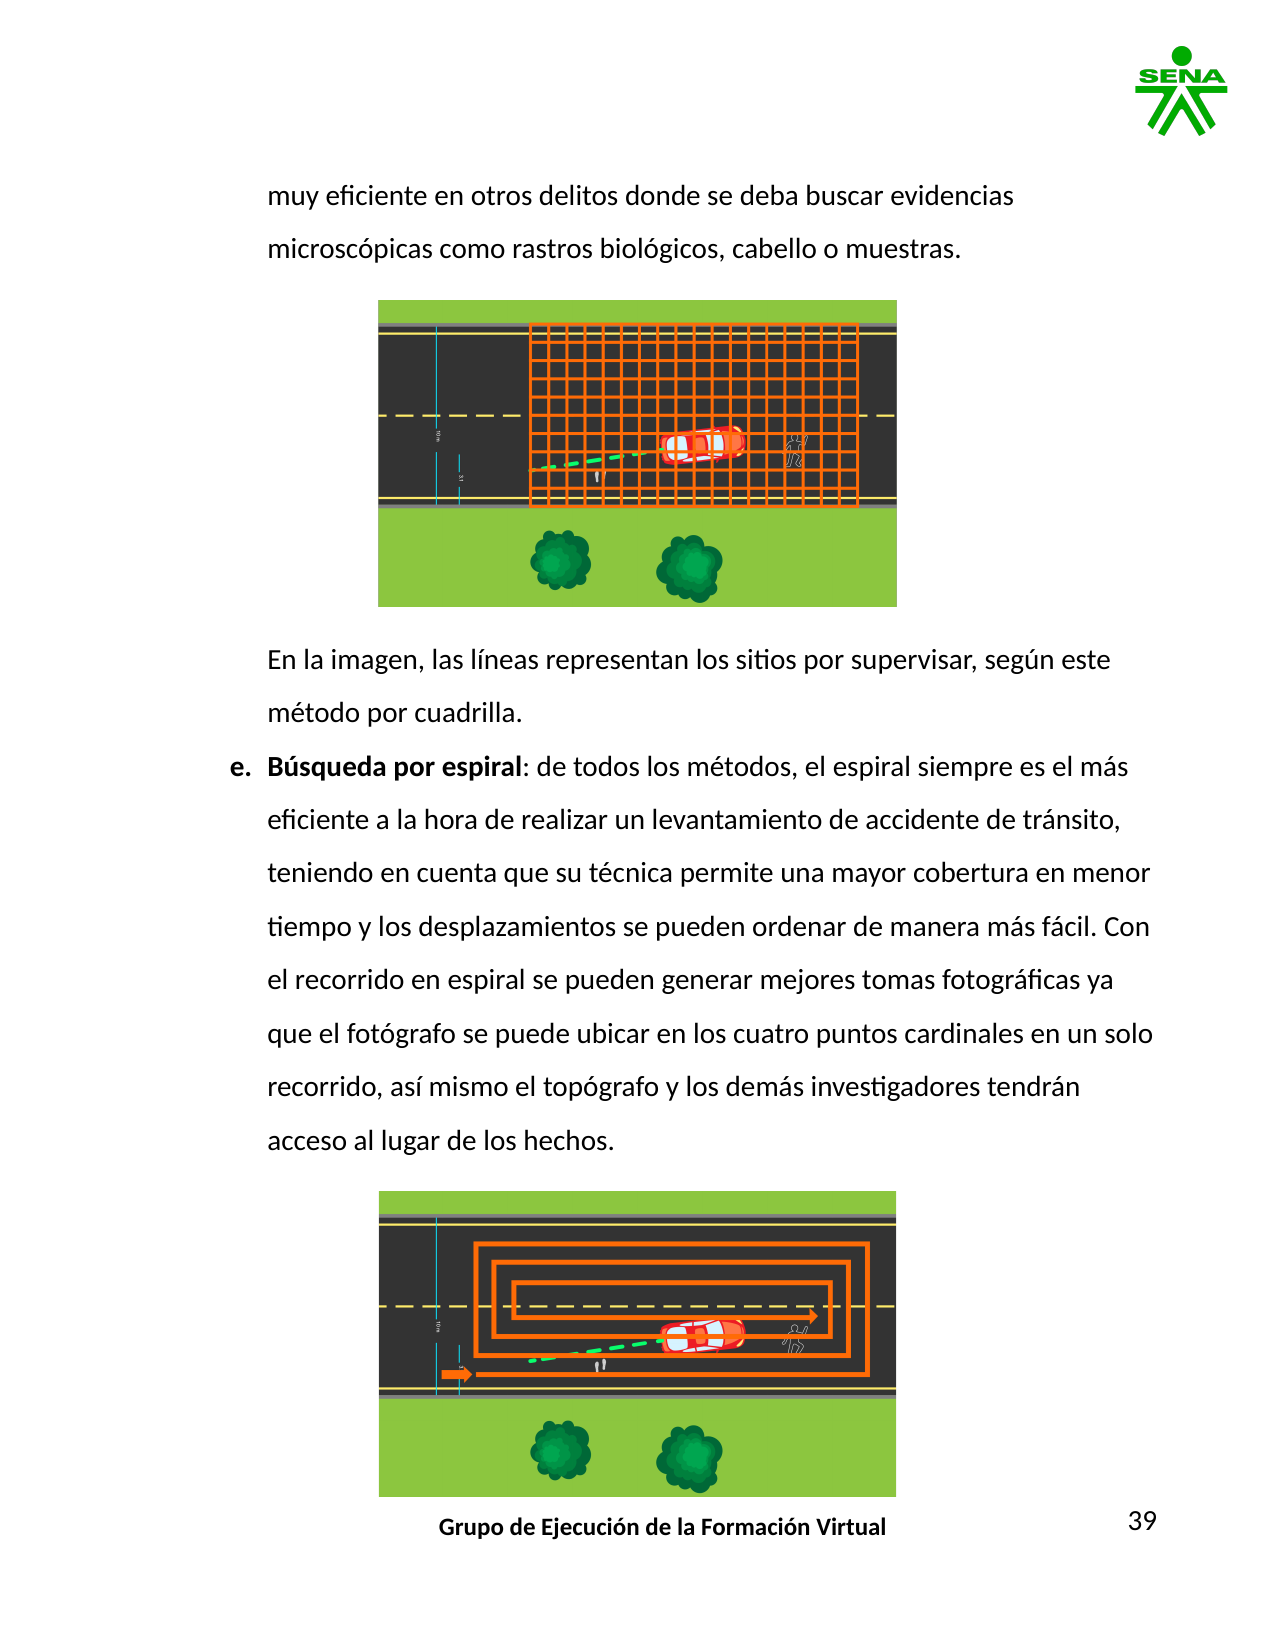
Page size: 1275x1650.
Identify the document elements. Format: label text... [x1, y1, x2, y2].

picture [1135, 46, 1228, 136]
list En la imagen, las líneas representan los sitios por supervisar, según este método por cuadrilla. [267, 641, 1157, 730]
list Búsqueda por espiral: de todos los métodos, el espiral siempre es el más eficiente a la hora de realizar un levantamiento de accidente de tránsito, teniendo en cuenta que su técnica permite una mayor cobertura en menor tiempo y los desplazamientos se pueden ordenar de manera más fácil. Con el recorrido en espiral se pueden generar mejores tomas fotográficas ya que el fotógrafo se puede ubicar en los cuatro puntos cardinales en un solo recorrido, así mismo el topógrafo y los demás investigadores tendrán acceso al lugar de los hechos. [229, 748, 1157, 1157]
picture [378, 300, 897, 607]
picture [378, 1191, 897, 1497]
